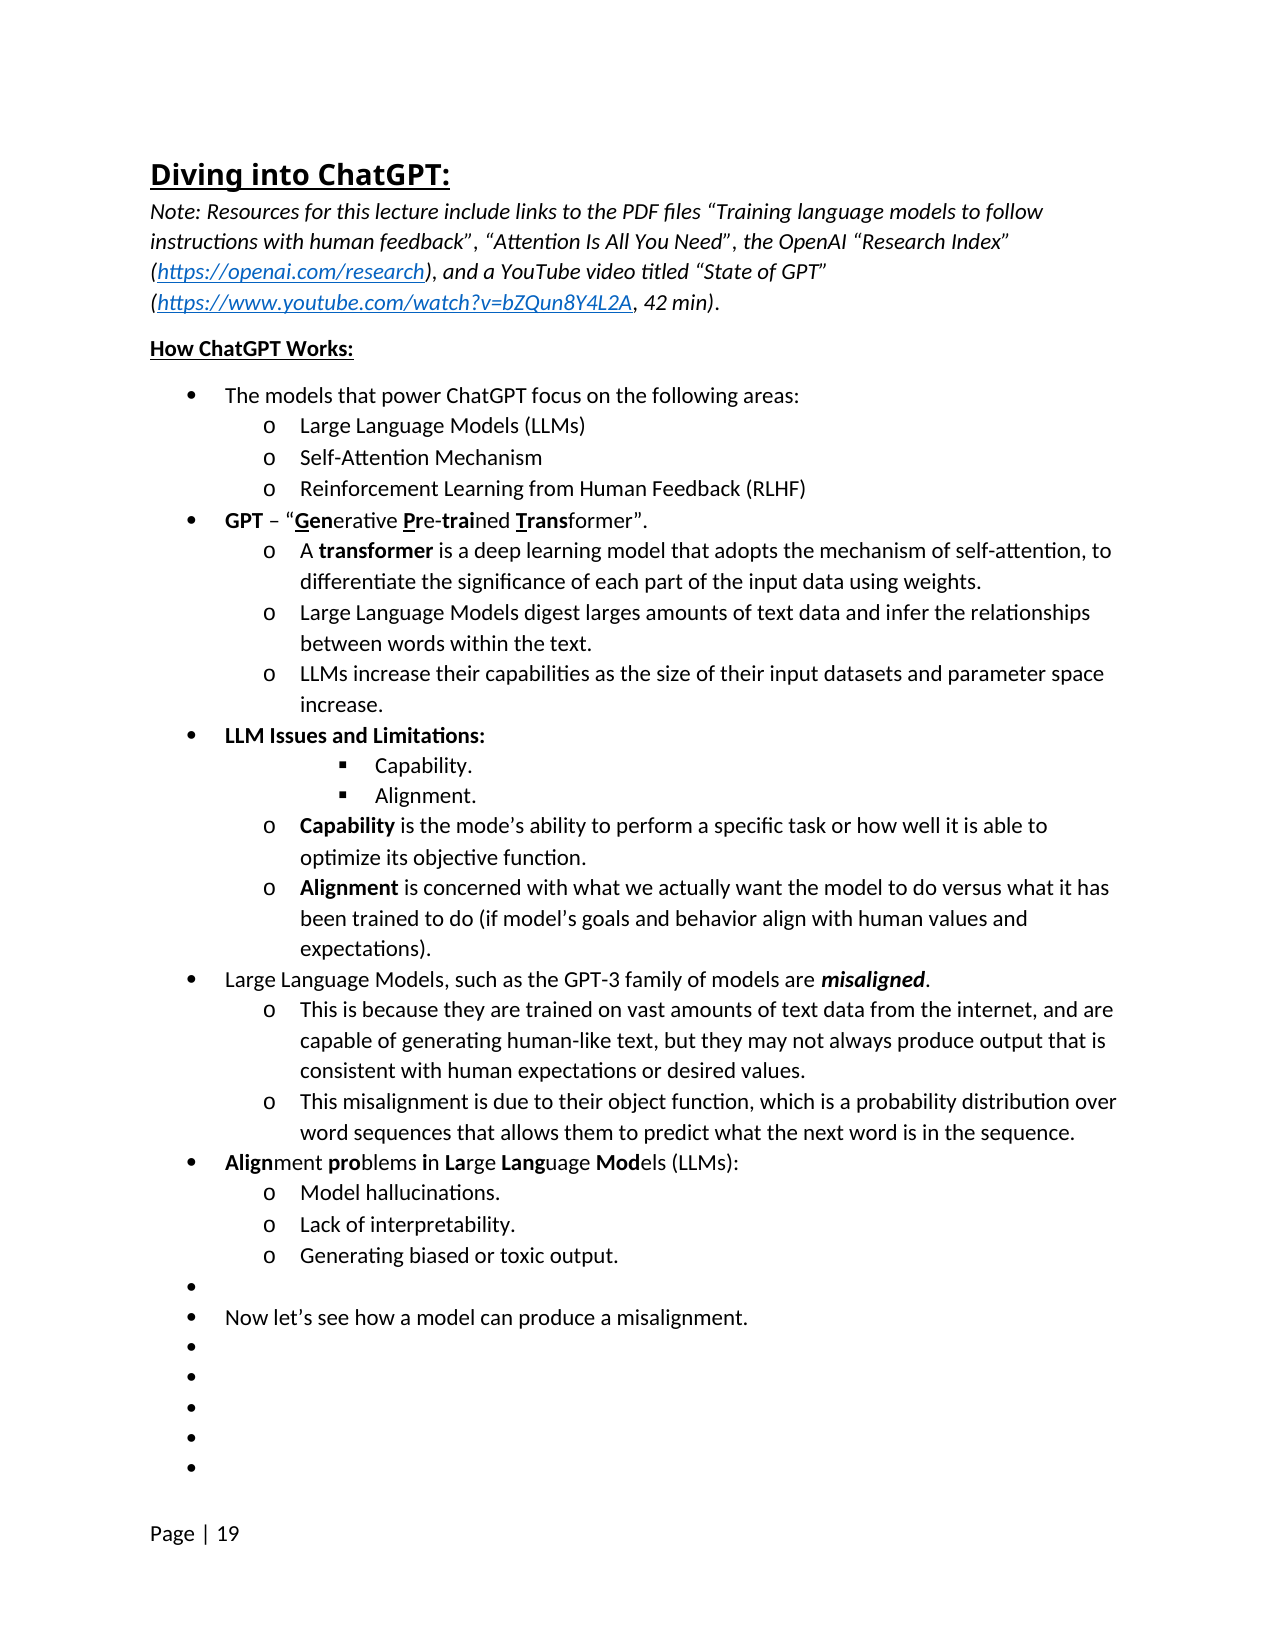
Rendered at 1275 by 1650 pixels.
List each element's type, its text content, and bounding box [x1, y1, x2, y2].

list Generating biased or toxic output. [262, 1241, 1125, 1271]
list Self-Attention Mechanism [262, 443, 1125, 472]
list Alignment is concerned with what we actually want the model to do versus what it has been trained to do (if model’s goals and behavior align with human values and expectations). [262, 873, 1125, 963]
list Lack of interpretability. [262, 1210, 1125, 1239]
list Alignment. [337, 781, 1125, 809]
list Model hallucinations. [262, 1178, 1125, 1208]
list Capability. [337, 751, 1125, 779]
text How ChatGPT Works: [150, 334, 1125, 362]
list Large Language Models digest larges amounts of text data and infer the relationships between words within the text. [262, 598, 1125, 657]
list Reinforcement Learning from Human Feedback (RLHF) [262, 474, 1125, 504]
list Alignment problems in Large Language Models (LLMs): [187, 1148, 1125, 1176]
list Capability is the mode’s ability to perform a specific task or how well it is able to optimize its objective function. [262, 811, 1125, 871]
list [187, 1303, 1125, 1331]
list Large Language Models, such as the GPT-3 family of models are misaligned. [187, 965, 1125, 993]
list This is because they are trained on vast amounts of text data from the internet, and are capable of generating human-like text, but they may not always produce output that is consistent with human expectations or desired values. [262, 995, 1125, 1084]
list GPT – “Generative Pre-trained Transformer”. [187, 506, 1125, 534]
list The models that power ChatGPT focus on the following areas: [187, 381, 1125, 409]
list LLMs increase their capabilities as the size of their input datasets and parameter space increase. [262, 659, 1125, 719]
subtitle Diving into ChatGPT: [150, 154, 1125, 194]
list A transformer is a deep learning model that adopts the mechanism of self-attention, to differentiate the significance of each part of the input data using weights. [262, 536, 1125, 596]
list This misalignment is due to their object function, which is a probability distribution over word sequences that allows them to predict what the next word is in the sequence. [262, 1087, 1125, 1146]
text Note: Resources for this lecture include links to the PDF files “Training language models to follow instructions with human feedback”, “Attention Is All You Need”, the OpenAI “Research Index” (https://openai.com/research), and a YouTube video titled “State of GPT” (https://www.youtube.com/watch?v=bZQun8Y4L2A, 42 min). [150, 197, 1125, 316]
list LLM Issues and Limitations: [187, 721, 1125, 749]
list Large Language Models (LLMs) [262, 412, 1125, 441]
